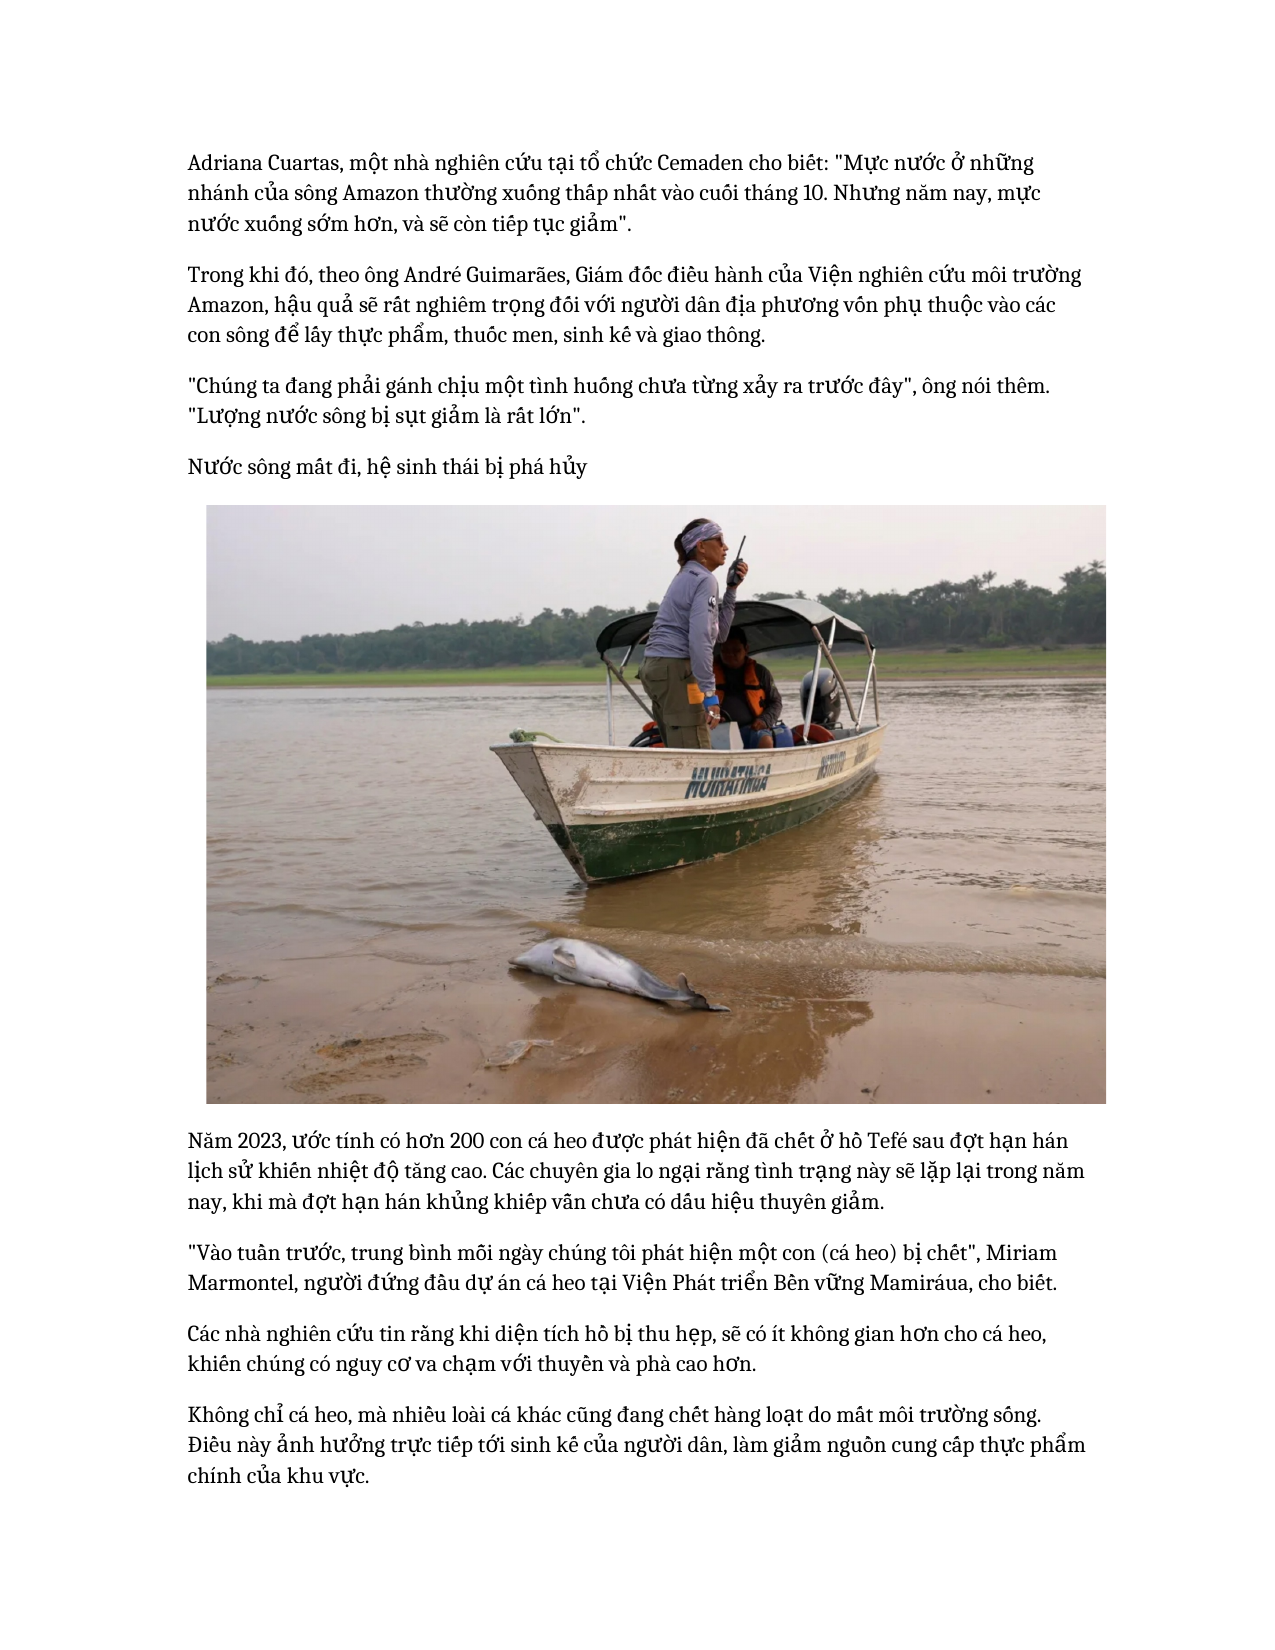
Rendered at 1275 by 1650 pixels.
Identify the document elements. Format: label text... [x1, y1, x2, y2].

text Adriana Cuartas, một nhà nghiên cứu tại tổ chức Cemaden cho biết: "Mực nước ở những nhánh của sông Amazon thường xuống thấp nhất vào cuối tháng 10. Nhưng năm nay, mực nước xuống sớm hơn, và sẽ còn tiếp tục giảm". [187, 150, 1087, 237]
text Các nhà nghiên cứu tin rằng khi diện tích hồ bị thu hẹp, sẽ có ít không gian hơn cho cá heo, khiến chúng có nguy cơ va chạm với thuyền và phà cao hơn. [187, 1321, 1087, 1377]
picture [206, 505, 1107, 1104]
text Không chỉ cá heo, mà nhiều loài cá khác cũng đang chết hàng loạt do mất môi trường sống. Điều này ảnh hưởng trực tiếp tới sinh kế của người dân, làm giảm nguồn cung cấp thực phẩm chính của khu vực. [187, 1402, 1087, 1489]
text Trong khi đó, theo ông André Guimarães, Giám đốc điều hành của Viện nghiên cứu môi trường Amazon, hậu quả sẽ rất nghiêm trọng đối với người dân địa phương vốn phụ thuộc vào các con sông để lấy thực phẩm, thuốc men, sinh kế và giao thông. [187, 261, 1087, 348]
text Năm 2023, ước tính có hơn 200 con cá heo được phát hiện đã chết ở hồ Tefé sau đợt hạn hán lịch sử khiến nhiệt độ tăng cao. Các chuyên gia lo ngại rằng tình trạng này sẽ lặp lại trong năm nay, khi mà đợt hạn hán khủng khiếp vẫn chưa có dấu hiệu thuyên giảm. [187, 1128, 1087, 1215]
text Nước sông mất đi, hệ sinh thái bị phá hủy [187, 454, 1087, 481]
text "Chúng ta đang phải gánh chịu một tình huống chưa từng xảy ra trước đây", ông nói thêm. "Lượng nước sông bị sụt giảm là rất lớn". [187, 373, 1087, 429]
text "Vào tuần trước, trung bình mỗi ngày chúng tôi phát hiện một con (cá heo) bị chết", Miriam Marmontel, người đứng đầu dự án cá heo tại Viện Phát triển Bền vững Mamiráua, cho biết. [187, 1239, 1087, 1296]
